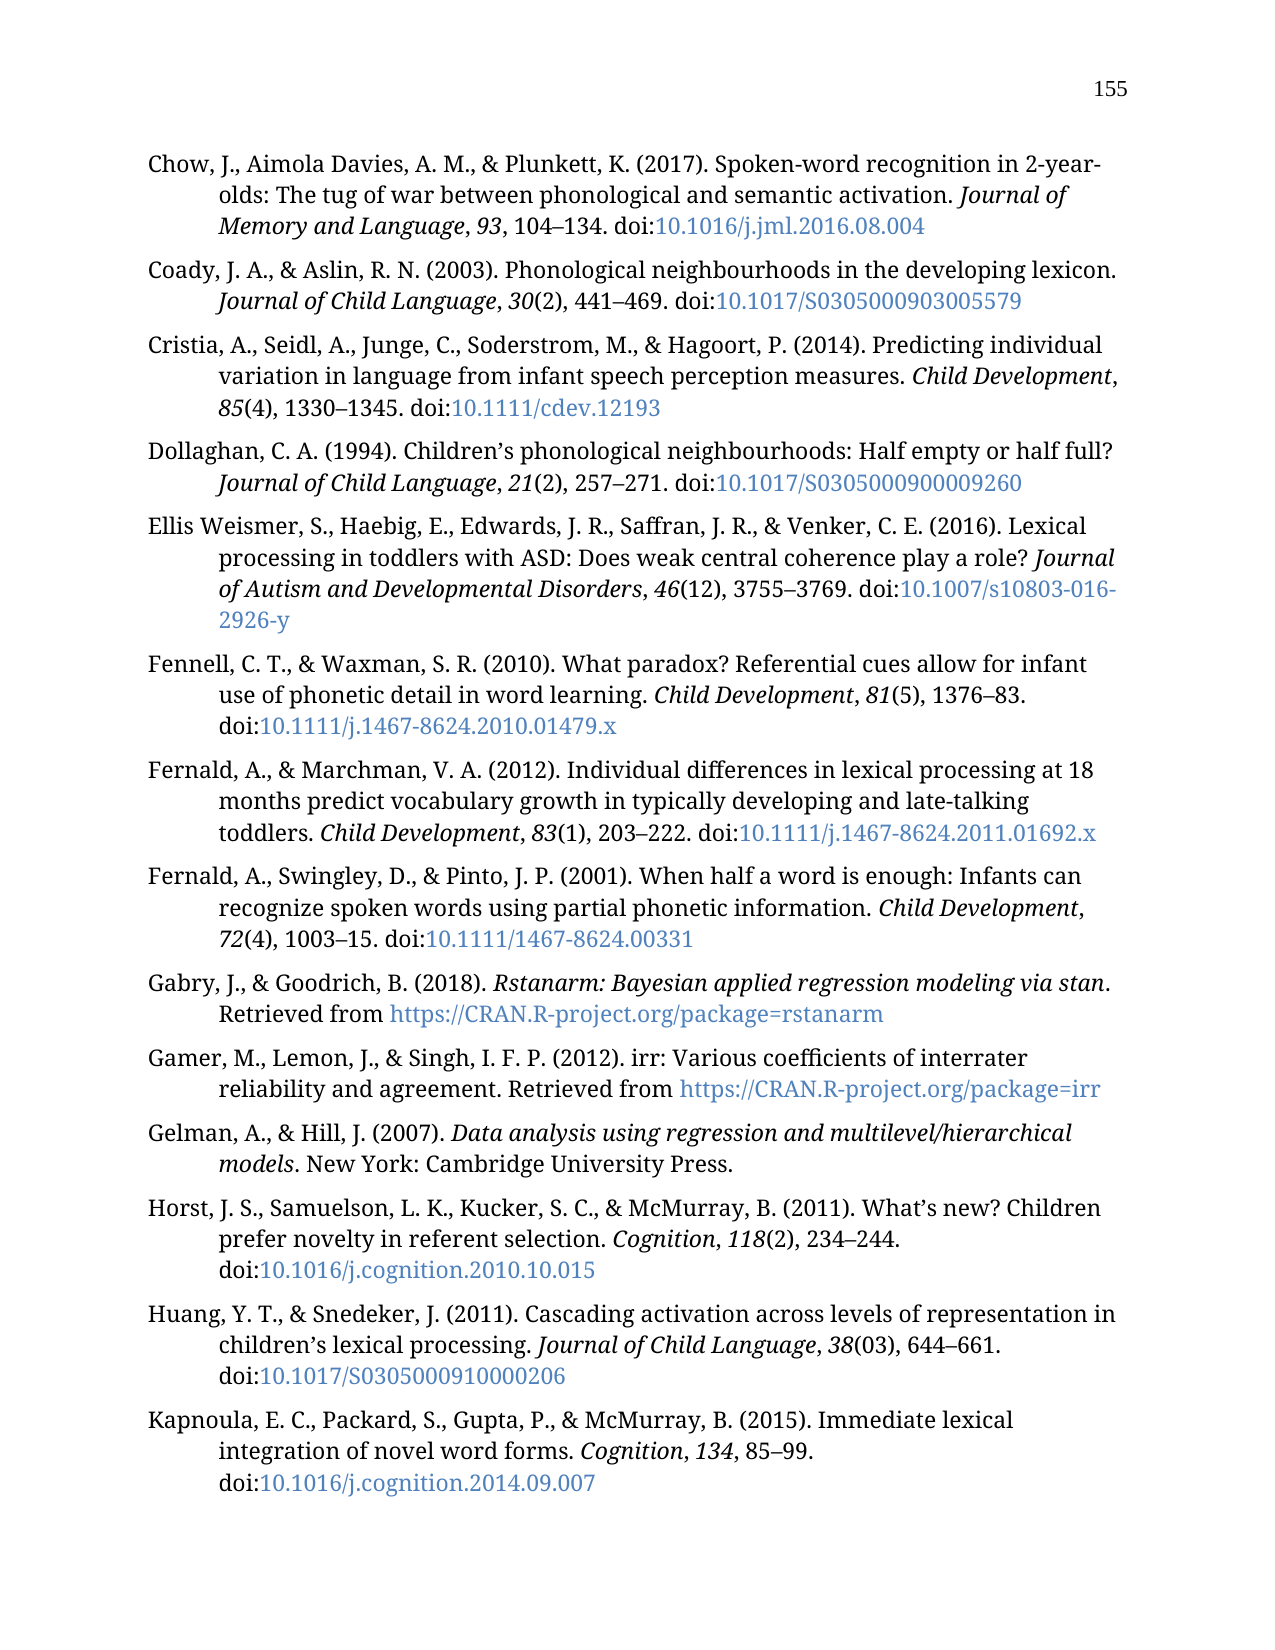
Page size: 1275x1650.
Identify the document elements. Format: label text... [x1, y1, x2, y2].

text Kapnoula, E. C., Packard, S., Gupta, P., & McMurray, B. (2015). Immediate lexical integration of novel word forms. Cognition, 134, 85–99. doi:10.1016/j.cognition.2014.09.007 [148, 1404, 1127, 1498]
text Fernald, A., & Marchman, V. A. (2012). Individual differences in lexical processing at 18 months predict vocabulary growth in typically developing and late-talking toddlers. Child Development, 83(1), 203–222. doi:10.1111/j.1467-8624.2011.01692.x [148, 754, 1127, 848]
text Fennell, C. T., & Waxman, S. R. (2010). What paradox? Referential cues allow for infant use of phonetic detail in word learning. Child Development, 81(5), 1376–83. doi:10.1111/j.1467-8624.2010.01479.x [148, 648, 1127, 741]
text Huang, Y. T., & Snedeker, J. (2011). Cascading activation across levels of representation in children’s lexical processing. Journal of Child Language, 38(03), 644–661. doi:10.1017/S0305000910000206 [148, 1298, 1127, 1391]
text Cristia, A., Seidl, A., Junge, C., Soderstrom, M., & Hagoort, P. (2014). Predicting individual variation in language from infant speech perception measures. Child Development, 85(4), 1330–1345. doi:10.1111/cdev.12193 [148, 329, 1127, 423]
text Dollaghan, C. A. (1994). Children’s phonological neighbourhoods: Half empty or half full? Journal of Child Language, 21(2), 257–271. doi:10.1017/S0305000900009260 [148, 435, 1127, 498]
text Gelman, A., & Hill, J. (2007). Data analysis using regression and multilevel/hierarchical models. New York: Cambridge University Press. [148, 1116, 1127, 1179]
text Fernald, A., Swingley, D., & Pinto, J. P. (2001). When half a word is enough: Infants can recognize spoken words using partial phonetic information. Child Development, 72(4), 1003–15. doi:10.1111/1467-8624.00331 [148, 860, 1127, 954]
text Ellis Weismer, S., Haebig, E., Edwards, J. R., Saffran, J. R., & Venker, C. E. (2016). Lexical processing in toddlers with ASD: Does weak central coherence play a role? Journal of Autism and Developmental Disorders, 46(12), 3755–3769. doi:10.1007/s10803-016-2926-y [148, 510, 1127, 635]
text Gabry, J., & Goodrich, B. (2018). Rstanarm: Bayesian applied regression modeling via stan. Retrieved from https://CRAN.R-project.org/package=rstanarm [148, 966, 1127, 1029]
text Gamer, M., Lemon, J., & Singh, I. F. P. (2012). irr: Various coefficients of interrater reliability and agreement. Retrieved from https://CRAN.R-project.org/package=irr [148, 1041, 1127, 1104]
text Coady, J. A., & Aslin, R. N. (2003). Phonological neighbourhoods in the developing lexicon. Journal of Child Language, 30(2), 441–469. doi:10.1017/S0305000903005579 [148, 254, 1127, 316]
text Horst, J. S., Samuelson, L. K., Kucker, S. C., & McMurray, B. (2011). What’s new? Children prefer novelty in referent selection. Cognition, 118(2), 234–244. doi:10.1016/j.cognition.2010.10.015 [148, 1191, 1127, 1285]
text Chow, J., Aimola Davies, A. M., & Plunkett, K. (2017). Spoken-word recognition in 2-year-olds: The tug of war between phonological and semantic activation. Journal of Memory and Language, 93, 104–134. doi:10.1016/j.jml.2016.08.004 [148, 148, 1127, 241]
